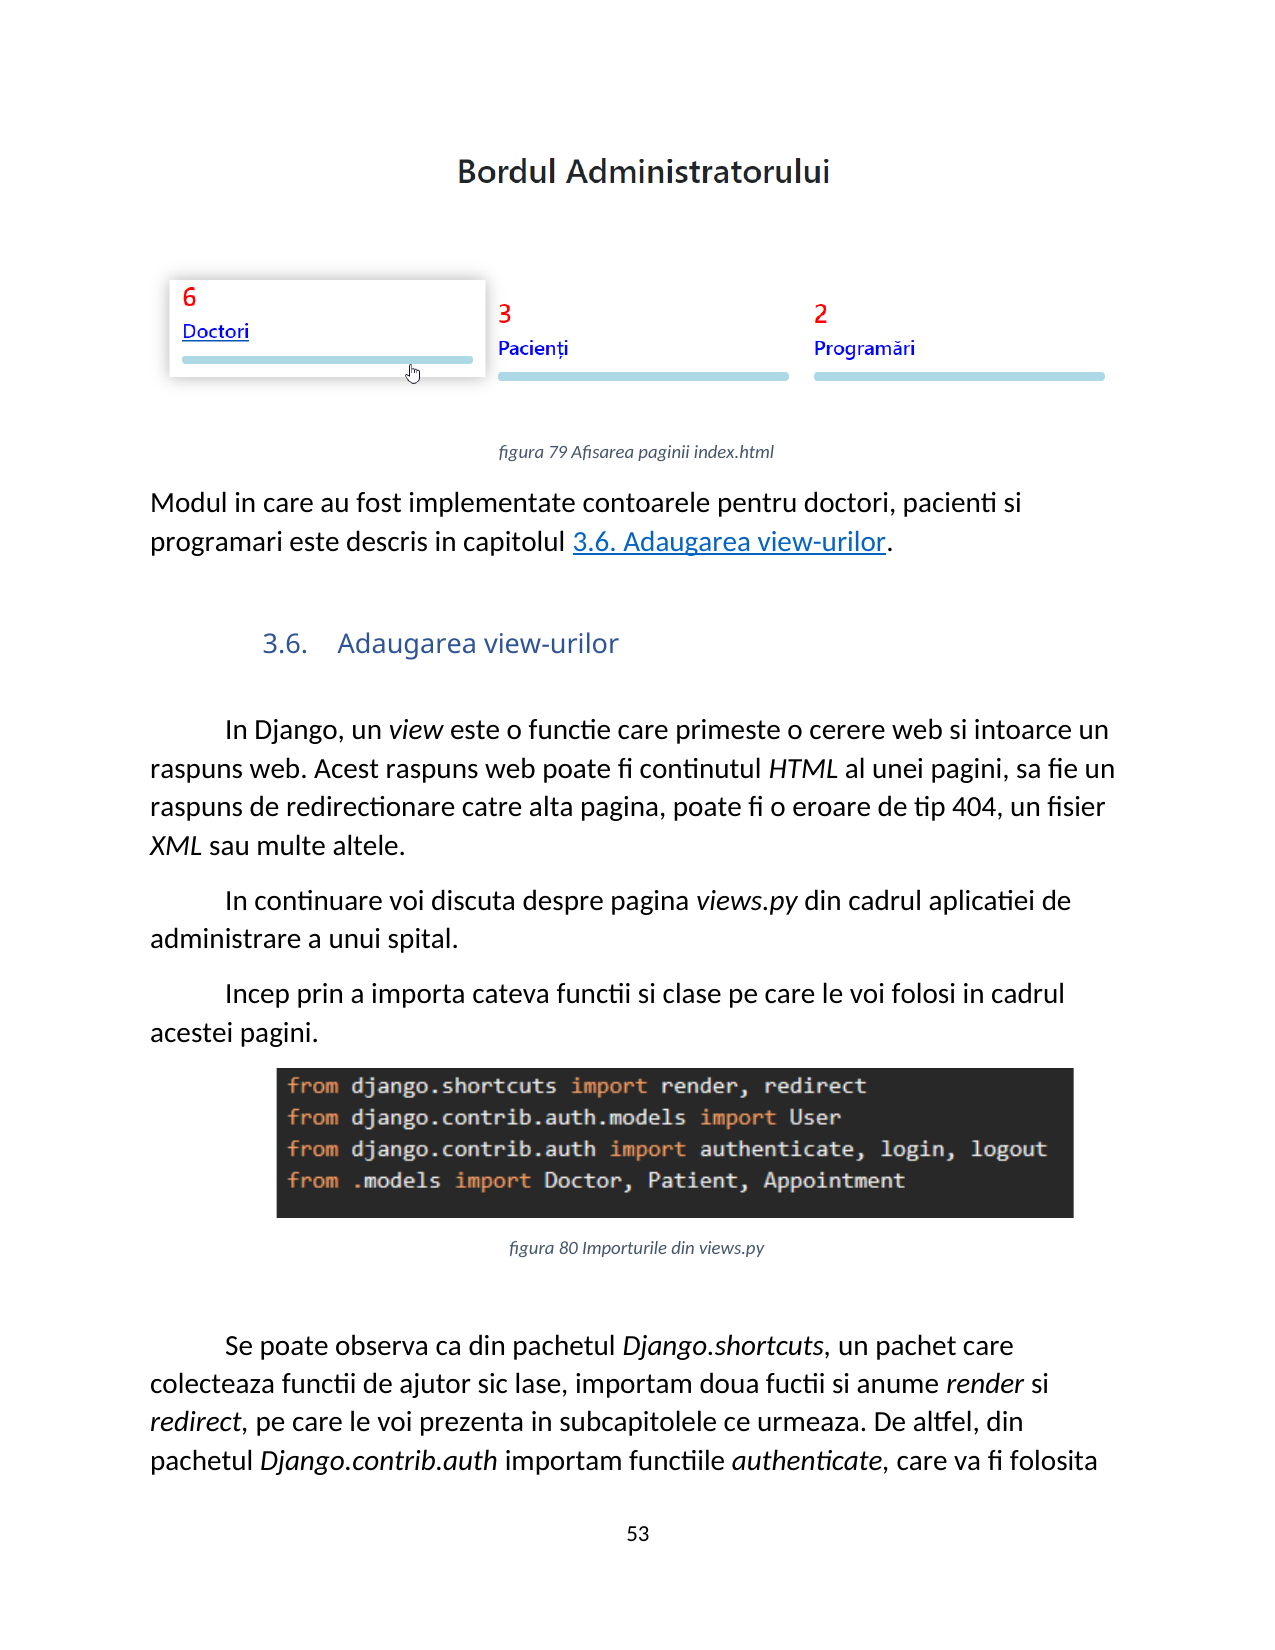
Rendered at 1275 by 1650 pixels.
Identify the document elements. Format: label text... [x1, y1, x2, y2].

text Incep prin a importa cateva functii si clase pe care le voi folosi in cadrul acestei pagini. [150, 975, 1125, 1049]
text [150, 1327, 1125, 1478]
picture [276, 1068, 1074, 1218]
text figura 79 Afisarea paginii index.html [150, 440, 1125, 463]
picture [150, 150, 1125, 422]
subtitle Adaugarea view-urilor [262, 624, 1125, 661]
text In continuare voi discuta despre pagina views.py din cadrul aplicatiei de administrare a unui spital. [150, 882, 1125, 956]
text Modul in care au fost implementate contoarele pentru doctori, pacienti si programari este descris in capitolul 3.6. Adaugarea view-urilor. [150, 484, 1125, 558]
text In Django, un view este o functie care primeste o cerere web si intoarce un raspuns web. Acest raspuns web poate fi continutul HTML al unei pagini, sa fie un raspuns de redirectionare catre alta pagina, poate fi o eroare de tip 404, un fisier XML sau multe altele. [150, 711, 1125, 862]
